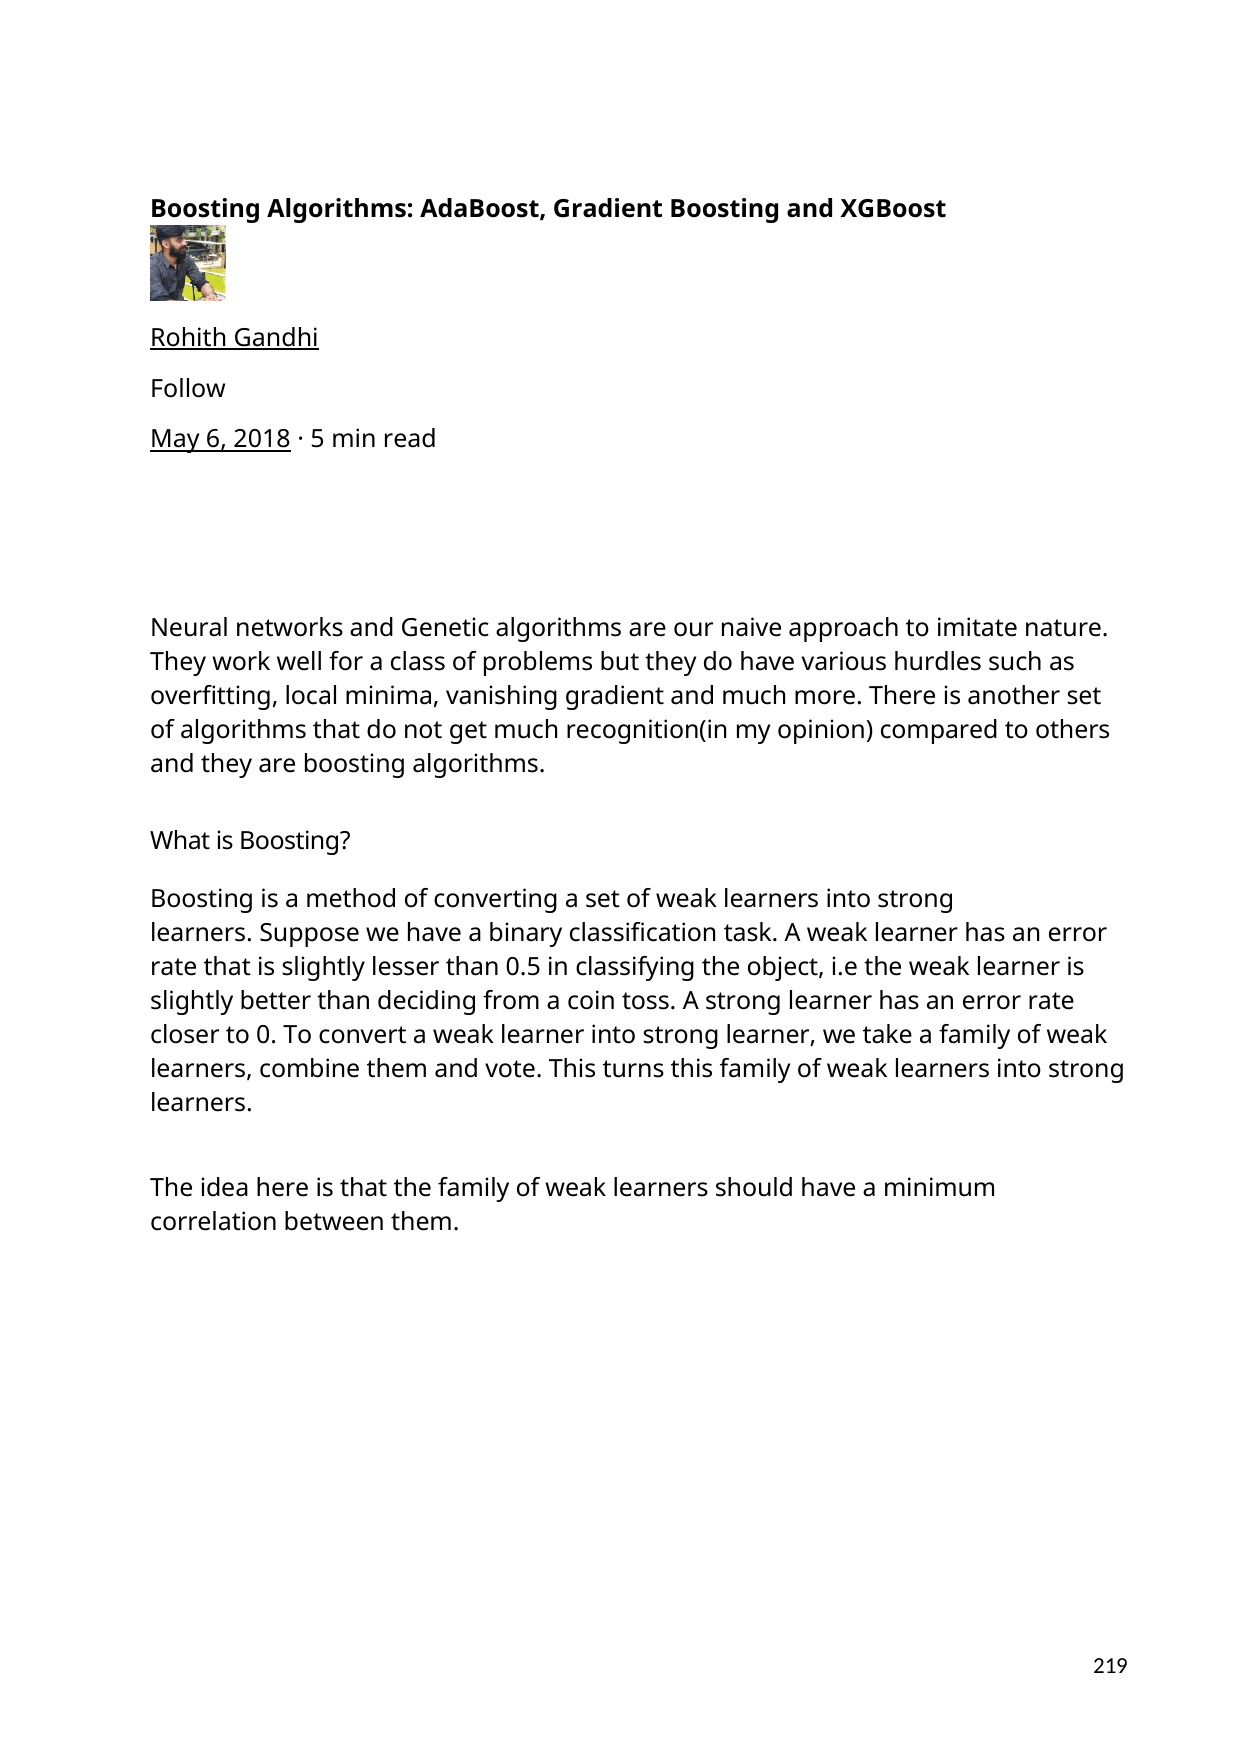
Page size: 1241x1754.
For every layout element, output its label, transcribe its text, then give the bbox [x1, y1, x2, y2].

text May 6, 2018 · 5 min read [150, 421, 1128, 455]
text Boosting is a method of converting a set of weak learners into strong learners. Suppose we have a binary classification task. A weak learner has an error rate that is slightly lesser than 0.5 in classifying the object, i.e the weak learner is slightly better than deciding from a coin toss. A strong learner has an error rate closer to 0. To convert a weak learner into strong learner, we take a family of weak learners, combine them and vote. This turns this family of weak learners into strong learners. [150, 881, 1128, 1119]
subtitle Boosting Algorithms: AdaBoost, Gradient Boosting and XGBoost [150, 150, 1128, 225]
text Follow [150, 370, 1128, 404]
text The idea here is that the family of weak learners should have a minimum correlation between them. [150, 1169, 1128, 1237]
subtitle What is Boosting? [150, 822, 1128, 857]
text Neural networks and Genetic algorithms are our naive approach to imitate nature. They work well for a class of problems but they do have various hurdles such as overfitting, local minima, vanishing gradient and much more. There is another set of algorithms that do not get much recognition(in my opinion) compared to others and they are boosting algorithms. [150, 609, 1128, 779]
text Rohith Gandhi [150, 319, 1128, 353]
picture [150, 225, 226, 301]
